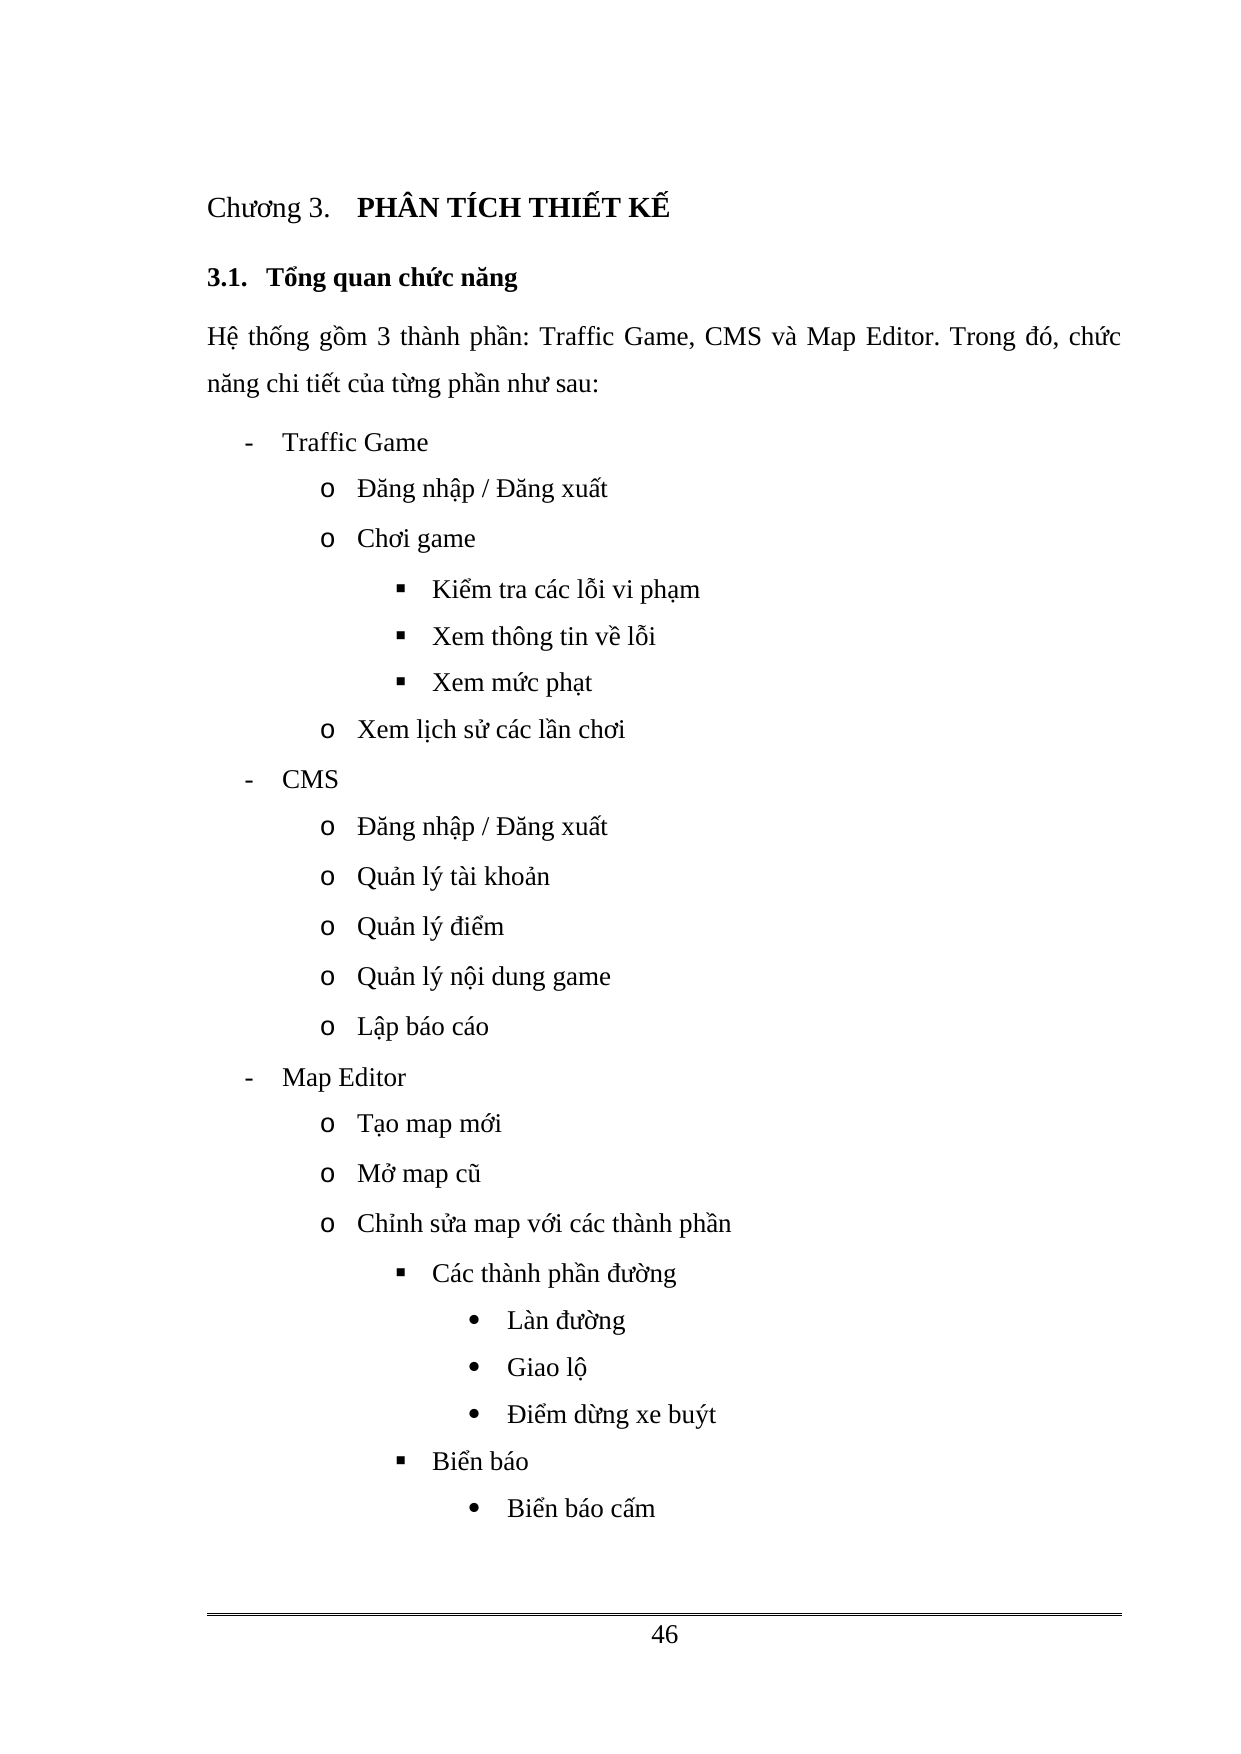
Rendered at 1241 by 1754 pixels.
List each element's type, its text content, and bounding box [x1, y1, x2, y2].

list Kiểm tra các lỗi vi phạm [394, 573, 1122, 604]
list Xem mức phạt [394, 666, 1122, 698]
list Biển báo [394, 1445, 1122, 1476]
list Giao lộ [469, 1351, 1122, 1383]
list Quản lý điểm [319, 910, 1122, 944]
list Đăng nhập / Đăng xuất [319, 472, 1122, 506]
list Tạo map mới [319, 1107, 1122, 1141]
list Biển báo cấm [469, 1492, 1122, 1523]
list Quản lý nội dung game [319, 960, 1122, 994]
list Làn đường [469, 1304, 1122, 1336]
subtitle Tổng quan chức năng [207, 261, 1122, 292]
list Xem thông tin về lỗi [394, 619, 1122, 651]
list CMS [244, 763, 1122, 794]
list Đăng nhập / Đăng xuất [319, 810, 1122, 843]
list Map Editor [244, 1061, 1122, 1092]
text Hệ thống gồm 3 thành phần: Traffic Game, CMS và Map Editor. Trong đó, chức năng chi tiết của từng phần như sau: [207, 320, 1122, 398]
list Mở map cũ [319, 1157, 1122, 1191]
list Quản lý tài khoản [319, 860, 1122, 894]
list Các thành phần đường [394, 1258, 1122, 1289]
subtitle PHÂN TÍCH THIẾT KẾ [207, 190, 1122, 223]
list Chơi game [319, 523, 1122, 556]
list Traffic Game [244, 426, 1122, 457]
list Điểm dừng xe buýt [469, 1398, 1122, 1429]
list Lập báo cáo [319, 1011, 1122, 1044]
list Chỉnh sửa map với các thành phần [319, 1207, 1122, 1241]
list Xem lịch sử các lần chơi [319, 713, 1122, 747]
